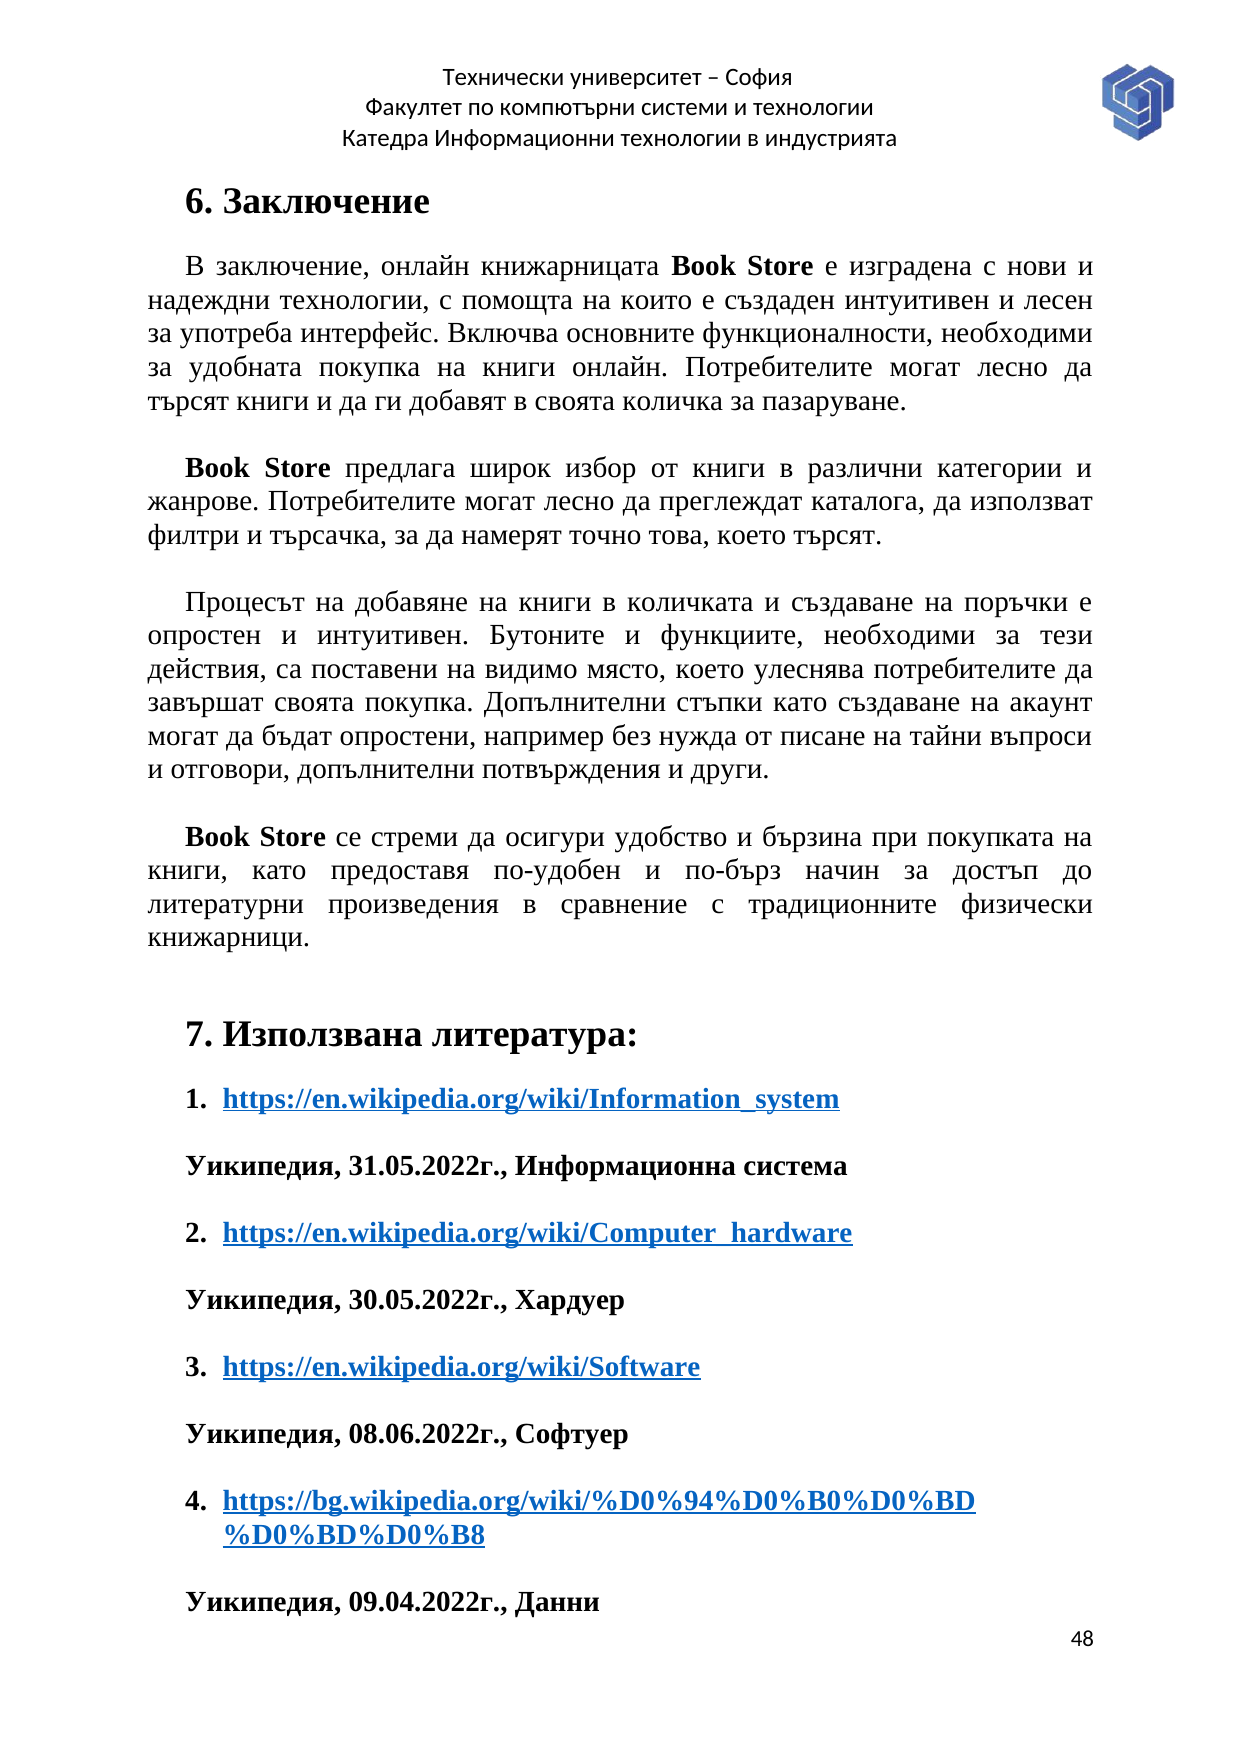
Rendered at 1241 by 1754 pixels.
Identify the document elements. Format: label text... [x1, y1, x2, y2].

list Уикипедия, 09.04.2022г., Данни [185, 1584, 1094, 1617]
subtitle Заключение [185, 179, 1094, 222]
list https://bg.wikipedia.org/wiki/%D0%94%D0%B0%D0%BD%D0%BD%D0%B8 [185, 1483, 1094, 1550]
text Процесът на добавяне на книги в количката и създаване на поръчки е опростен и интуитивен. Бутоните и функциите, необходими за тези действия, са поставени на видимо място, което улеснява потребителите да завършат своята покупка. Допълнителни стъпки като създаване на акаунт могат да бъдат опростени, например без нужда от писане на тайни въпроси и отговори, допълнителни потвърждения и други. [147, 584, 1094, 785]
list https://en.wikipedia.org/wiki/Software [185, 1349, 1094, 1383]
text Уикипедия, 31.05.2022г., Информационна система [147, 1148, 1094, 1181]
text Book Store предлага широк избор от книги в различни категории и жанрове. Потребителите могат лесно да преглеждат каталога, да използват филтри и търсачка, за да намерят точно това, което търсят. [147, 450, 1094, 550]
text Уикипедия, 08.06.2022г., Софтуер [185, 1416, 1094, 1450]
list https://en.wikipedia.org/wiki/Information_system [185, 1081, 1094, 1114]
text Book Store се стреми да осигури удобство и бързина при покупката на книги, като предоставя по-удобен и по-бърз начин за достъп до литературни произведения в сравнение с традиционните физически книжарници. [147, 819, 1094, 953]
picture [1092, 56, 1184, 148]
text В заключение, онлайн книжарницата Book Store е изградена с нови и надеждни технологии, с помощта на които е създаден интуитивен и лесен за употреба интерфейс. Включва основните функционалности, необходими за удобната покупка на книги онлайн. Потребителите могат лесно да търсят книги и да ги добавят в своята количка за пазаруване. [147, 248, 1094, 416]
list https://en.wikipedia.org/wiki/Computer_hardware [185, 1215, 1094, 1248]
text Уикипедия, 30.05.2022г., Хардуер [185, 1282, 1094, 1316]
subtitle Използвана литература: [185, 1011, 1094, 1054]
